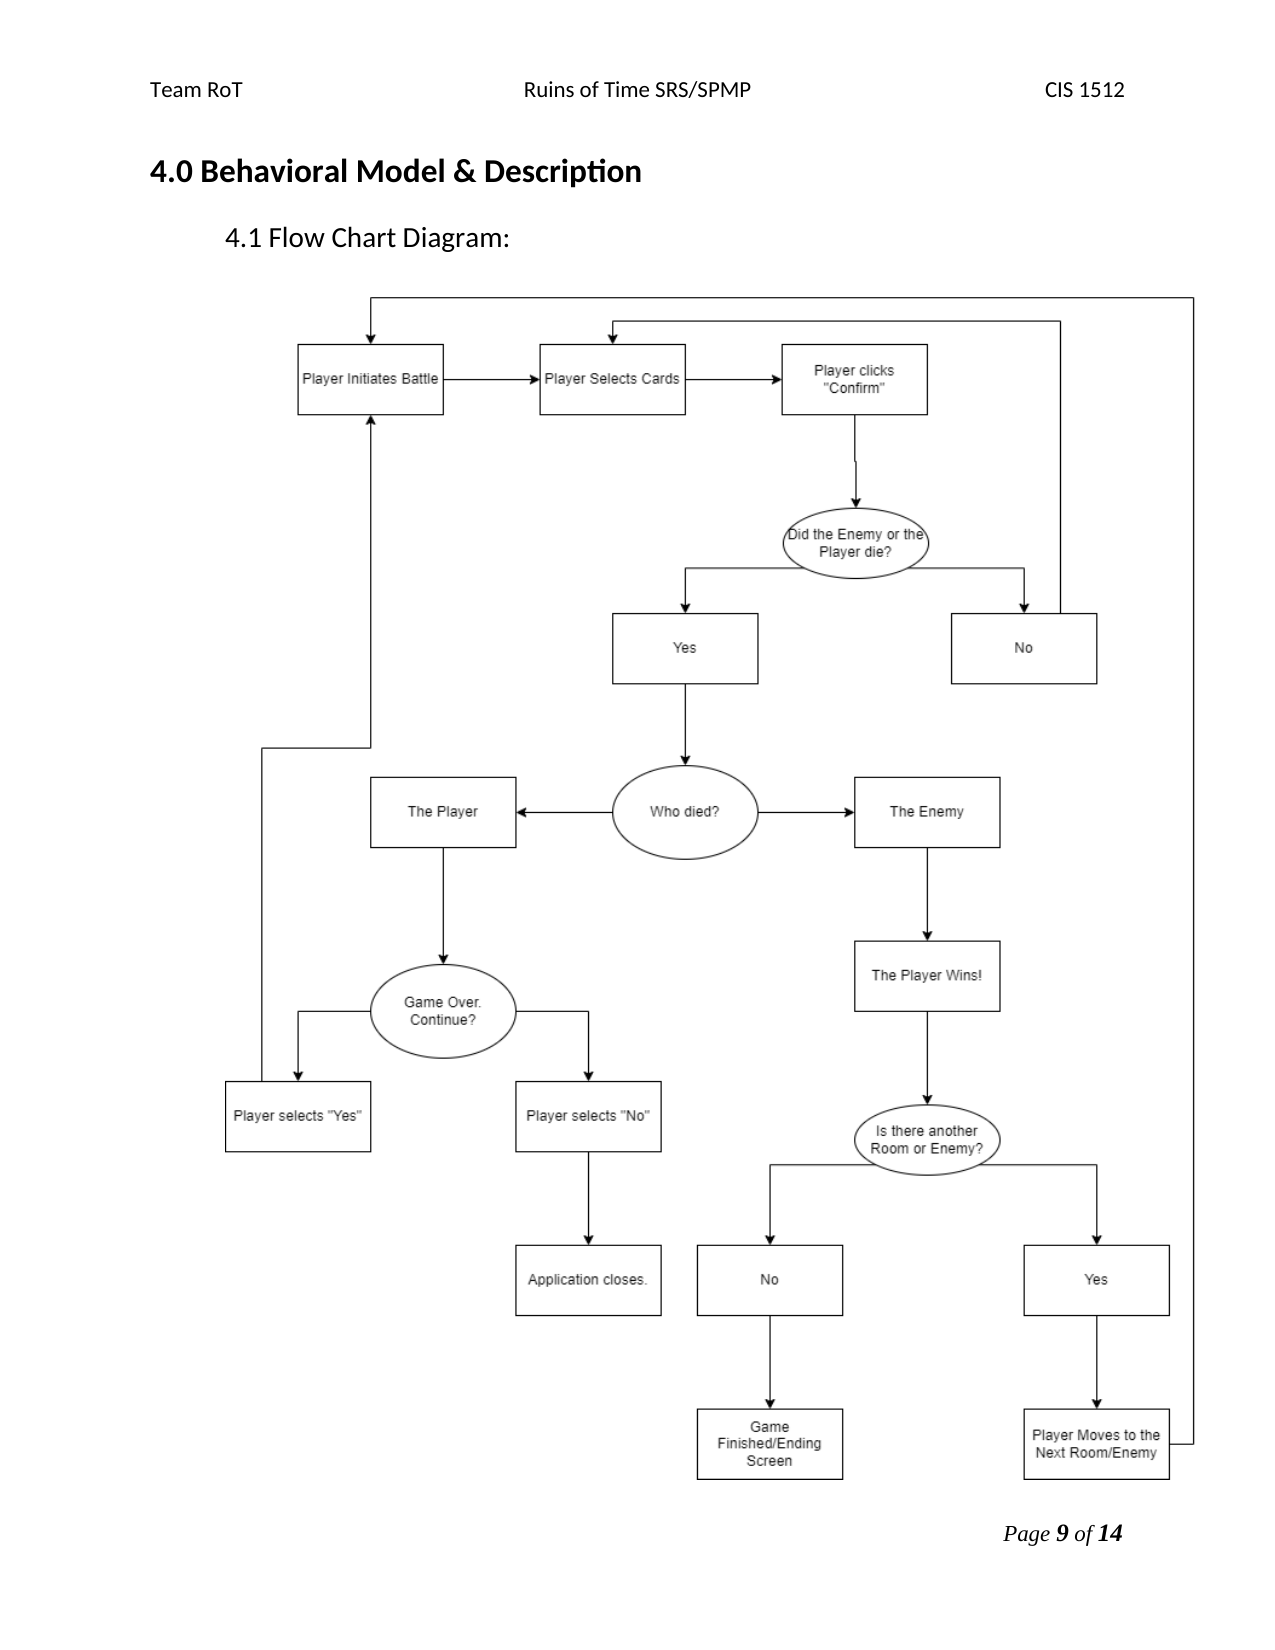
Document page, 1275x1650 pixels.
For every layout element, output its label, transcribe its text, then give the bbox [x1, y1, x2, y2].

text 4.0 Behavioral Model & Description [150, 150, 1125, 191]
text 4.1 Flow Chart Diagram: [150, 219, 1125, 254]
picture [225, 290, 1204, 1480]
